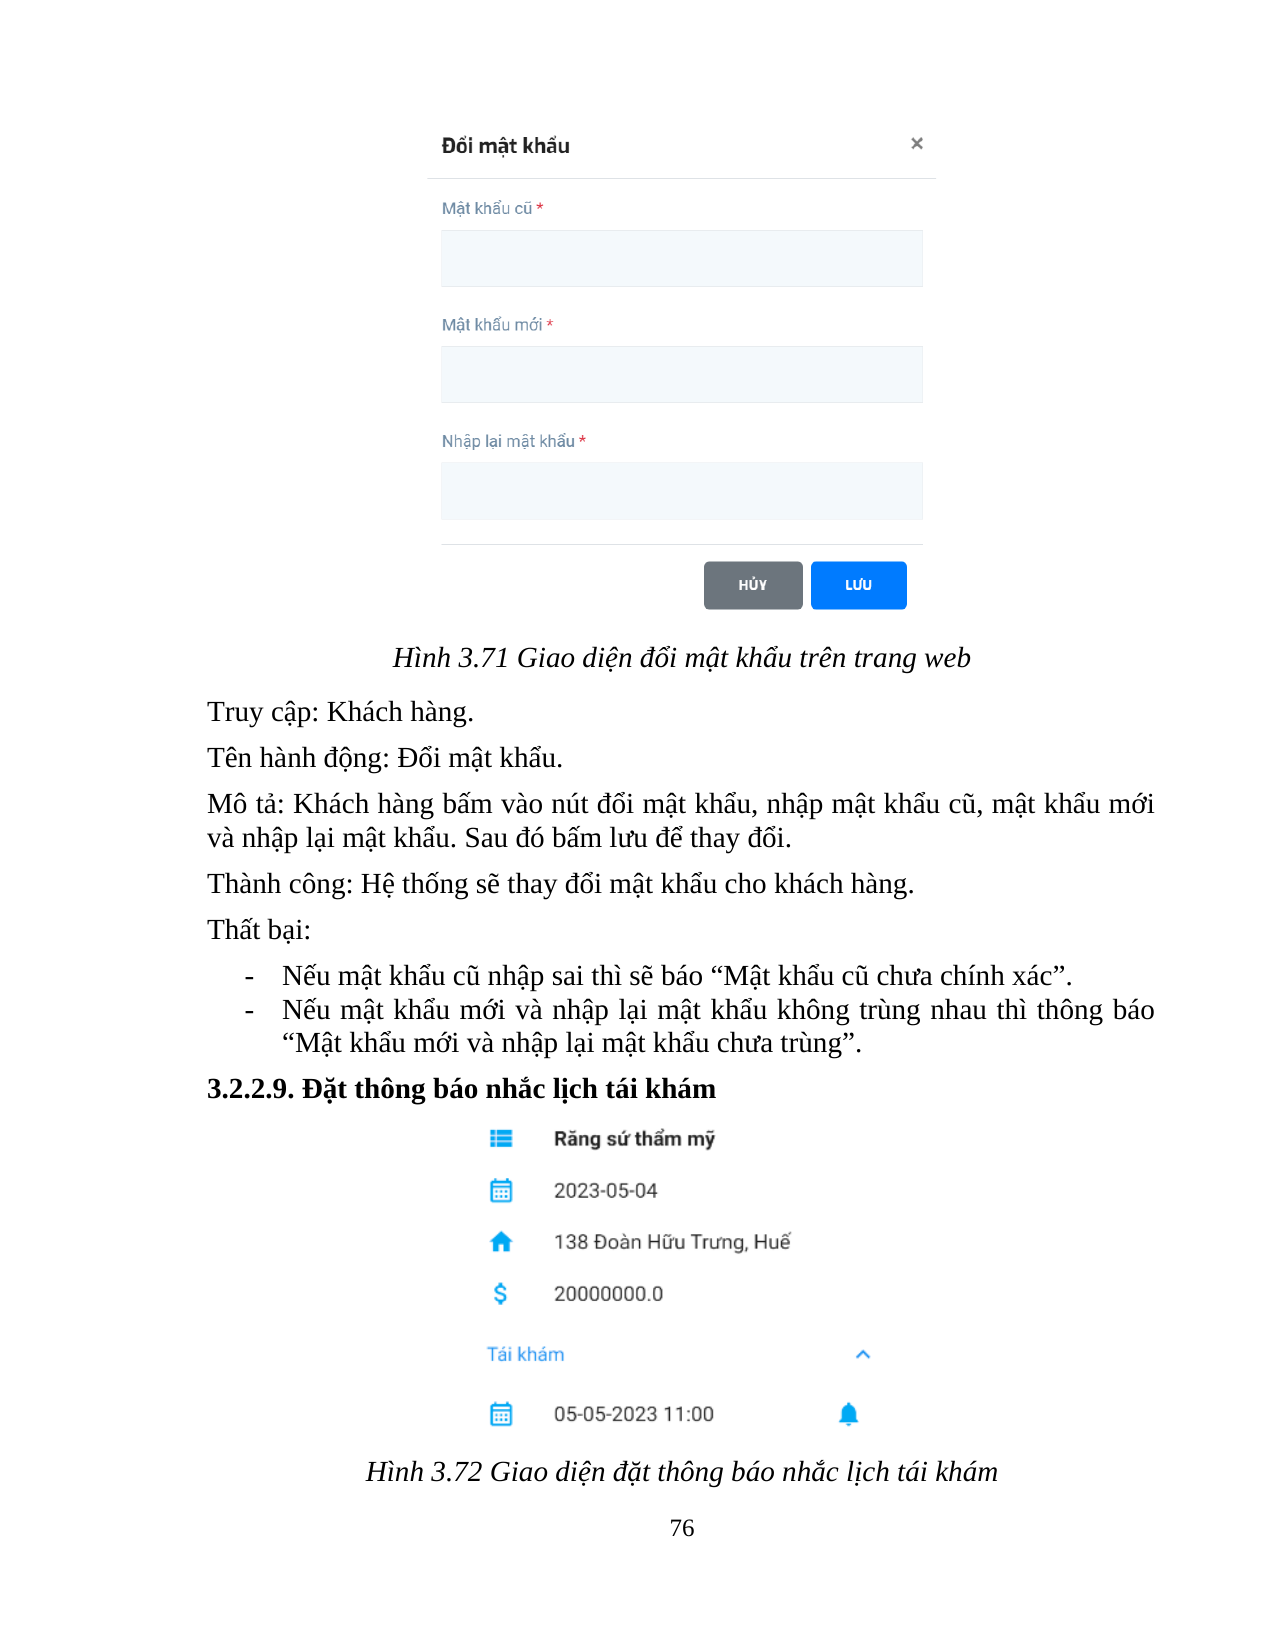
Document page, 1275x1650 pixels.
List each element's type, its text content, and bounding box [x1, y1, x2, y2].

picture [427, 118, 937, 628]
picture [475, 1117, 889, 1442]
list Nếu mật khẩu mới và nhập lại mật khẩu không trùng nhau thì thông báo “Mật khẩu mới và nhập lại mật khẩu chưa trùng”. [244, 992, 1157, 1059]
list Nếu mật khẩu cũ nhập sai thì sẽ báo “Mật khẩu cũ chưa chính xác”. [244, 958, 1157, 992]
text 3.2.2.9. Đặt thông báo nhắc lịch tái khám [207, 1071, 1157, 1105]
text Thành công: Hệ thống sẽ thay đổi mật khẩu cho khách hàng. [207, 866, 1157, 900]
text Tên hành động: Đổi mật khẩu. [207, 741, 1157, 774]
text Truy cập: Khách hàng. [207, 694, 1157, 728]
text Thất bại: [207, 912, 1157, 946]
text Mô tả: Khách hàng bấm vào nút đổi mật khẩu, nhập mật khẩu cũ, mật khẩu mới và nhập lại mật khẩu. Sau đó bấm lưu để thay đổi. [207, 787, 1157, 854]
